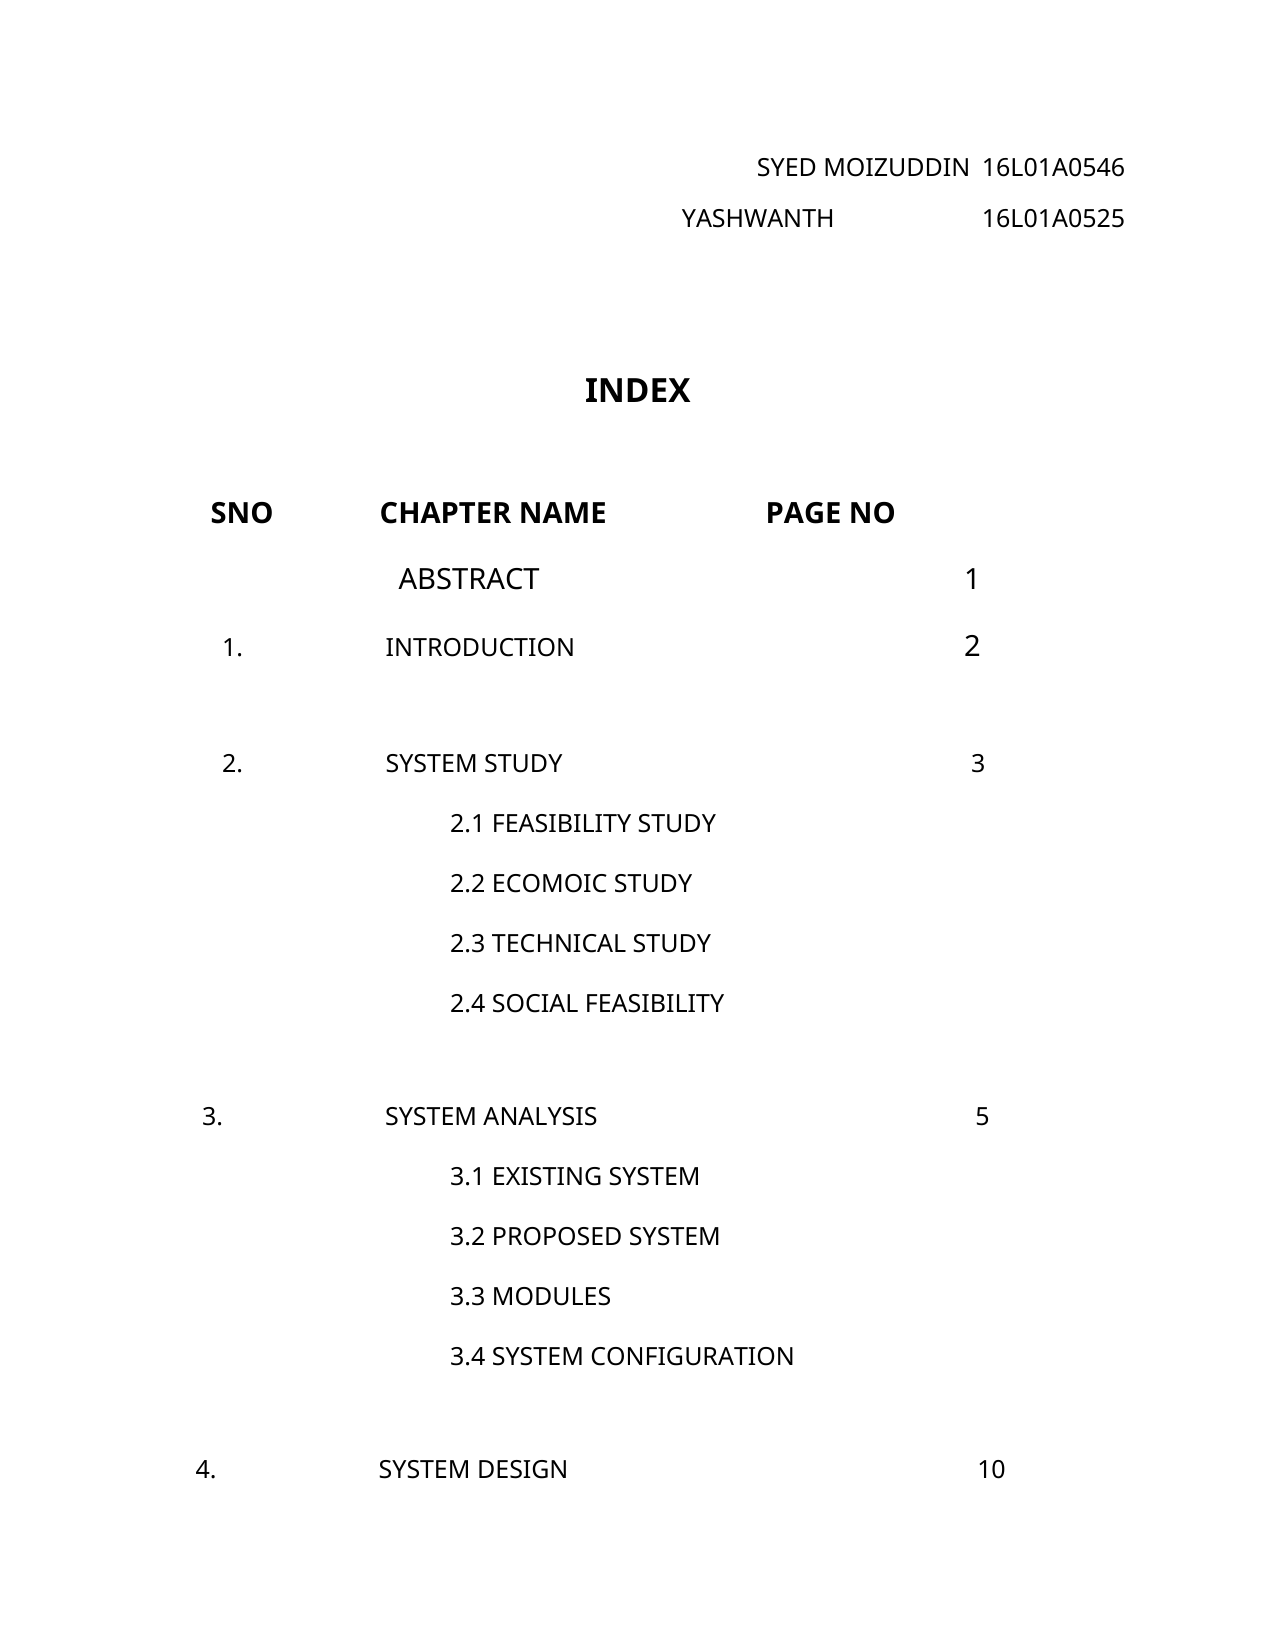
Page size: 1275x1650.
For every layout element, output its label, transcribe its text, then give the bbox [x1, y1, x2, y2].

text 2.4 SOCIAL FEASIBILITY [150, 985, 1125, 1019]
text 2.2 ECOMOIC STUDY [150, 865, 1125, 899]
text 2.1 FEASIBILITY STUDY [375, 805, 1125, 839]
text 3.3 MODULES [150, 1278, 1125, 1312]
text 4. SYSTEM DESIGN 10 [150, 1451, 1125, 1485]
subtitle INDEX [150, 367, 1125, 413]
list YASHWANTH 16L01A0525 [225, 201, 1125, 235]
list SYED MOIZUDDIN 16L01A0546 [225, 150, 1125, 184]
text 1. INTRODUCTION 2 [150, 626, 1125, 665]
text 3.2 PROPOSED SYSTEM [150, 1218, 1125, 1252]
text 3.1 EXISTING SYSTEM [150, 1158, 1125, 1192]
text ABSTRACT 1 [150, 558, 1125, 598]
text 2. SYSTEM STUDY 3 [150, 745, 1125, 779]
text 3. SYSTEM ANALYSIS 5 [150, 1098, 1125, 1132]
text 3.4 SYSTEM CONFIGURATION [150, 1338, 1125, 1372]
text SNO CHAPTER NAME PAGE NO [150, 492, 1125, 532]
text 2.3 TECHNICAL STUDY [150, 925, 1125, 959]
